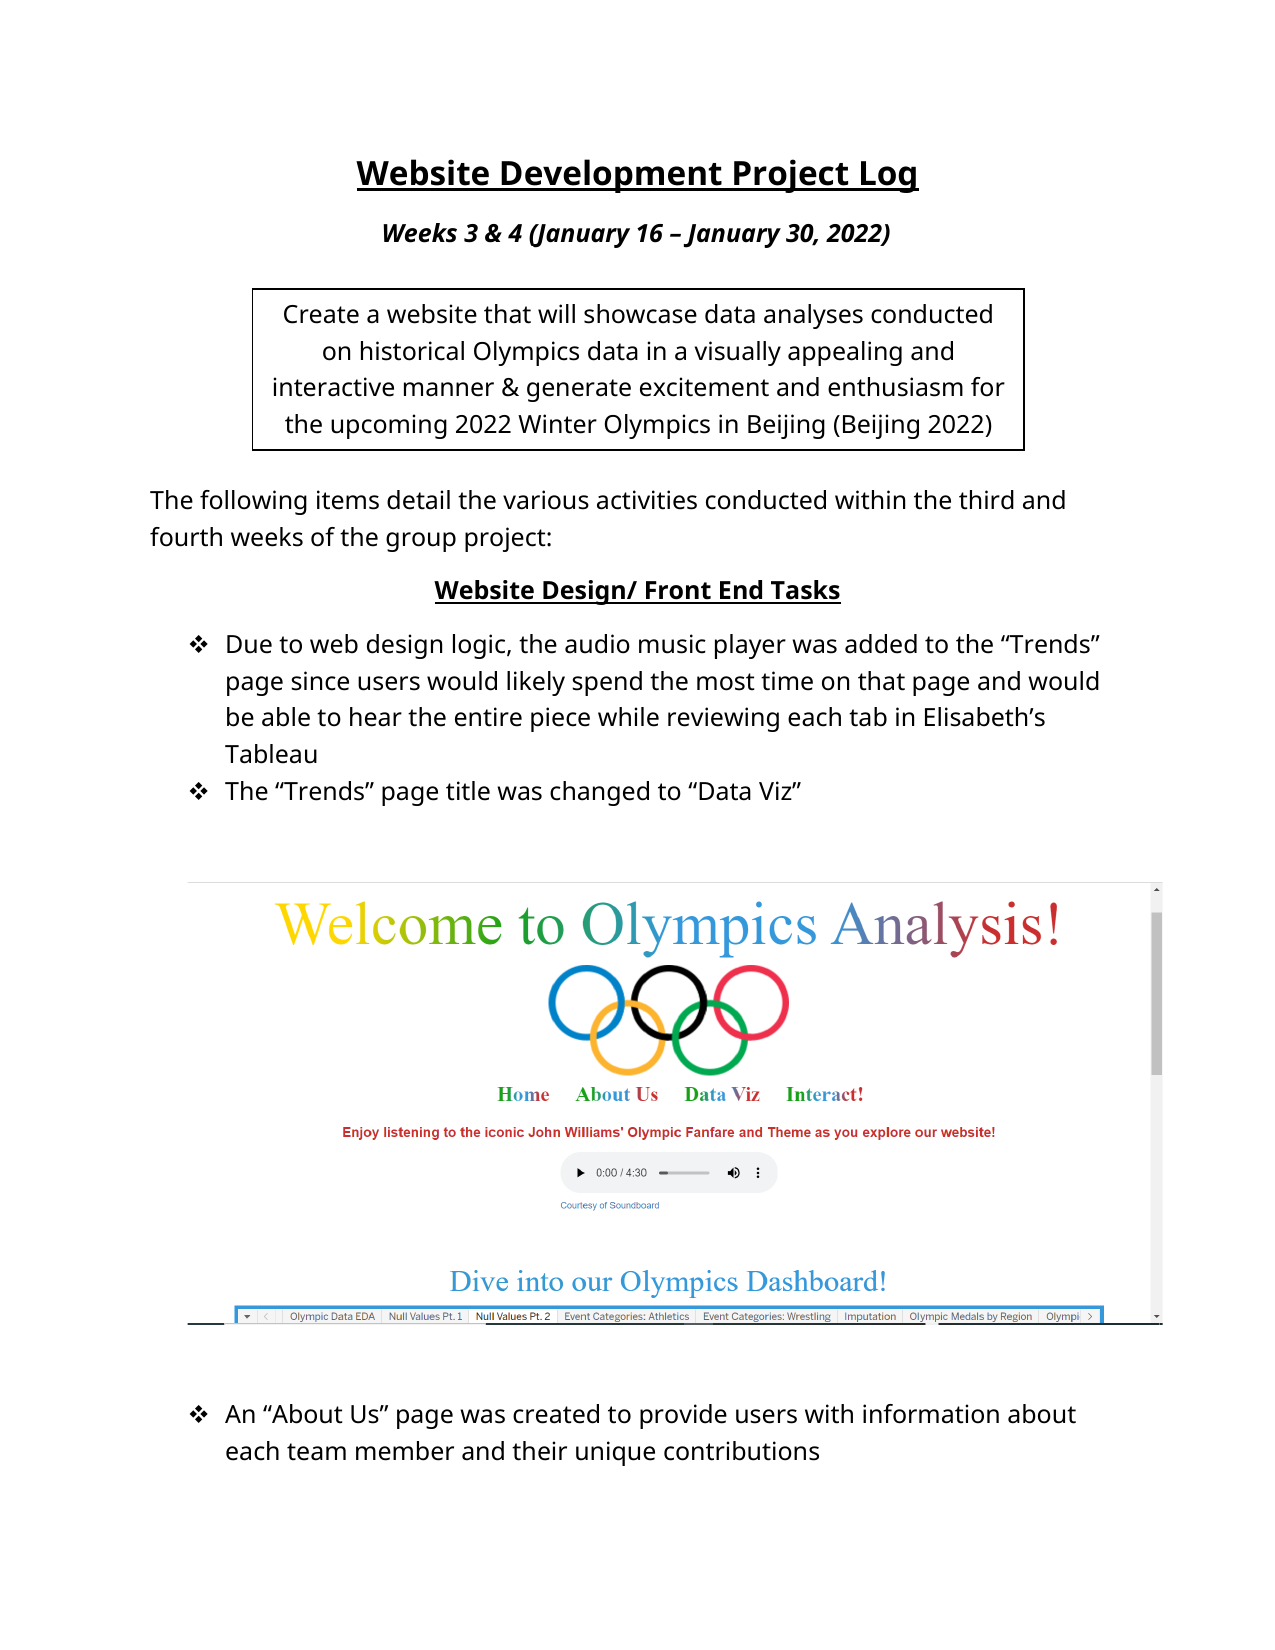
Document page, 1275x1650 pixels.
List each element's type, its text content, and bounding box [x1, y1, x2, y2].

list Due to web design logic, the audio music player was added to the “Trends” page since users would likely spend the most time on that page and would be able to hear the entire piece while reviewing each tab in Elisabeth’s Tableau [187, 626, 1125, 771]
text Website Development Project Log [150, 150, 1125, 195]
picture [187, 880, 1163, 1325]
list The “Trends” page title was changed to “Data Viz” [187, 773, 1125, 808]
text Weeks 3 & 4 (January 16 – January 30, 2022) [150, 216, 1125, 250]
list An “About Us” page was created to provide users with information about each team member and their unique contributions [187, 1396, 1125, 1467]
text The following items detail the various activities conducted within the third and fourth weeks of the group project: [150, 483, 1125, 554]
text Website Design/ Front End Tasks [150, 573, 1125, 607]
